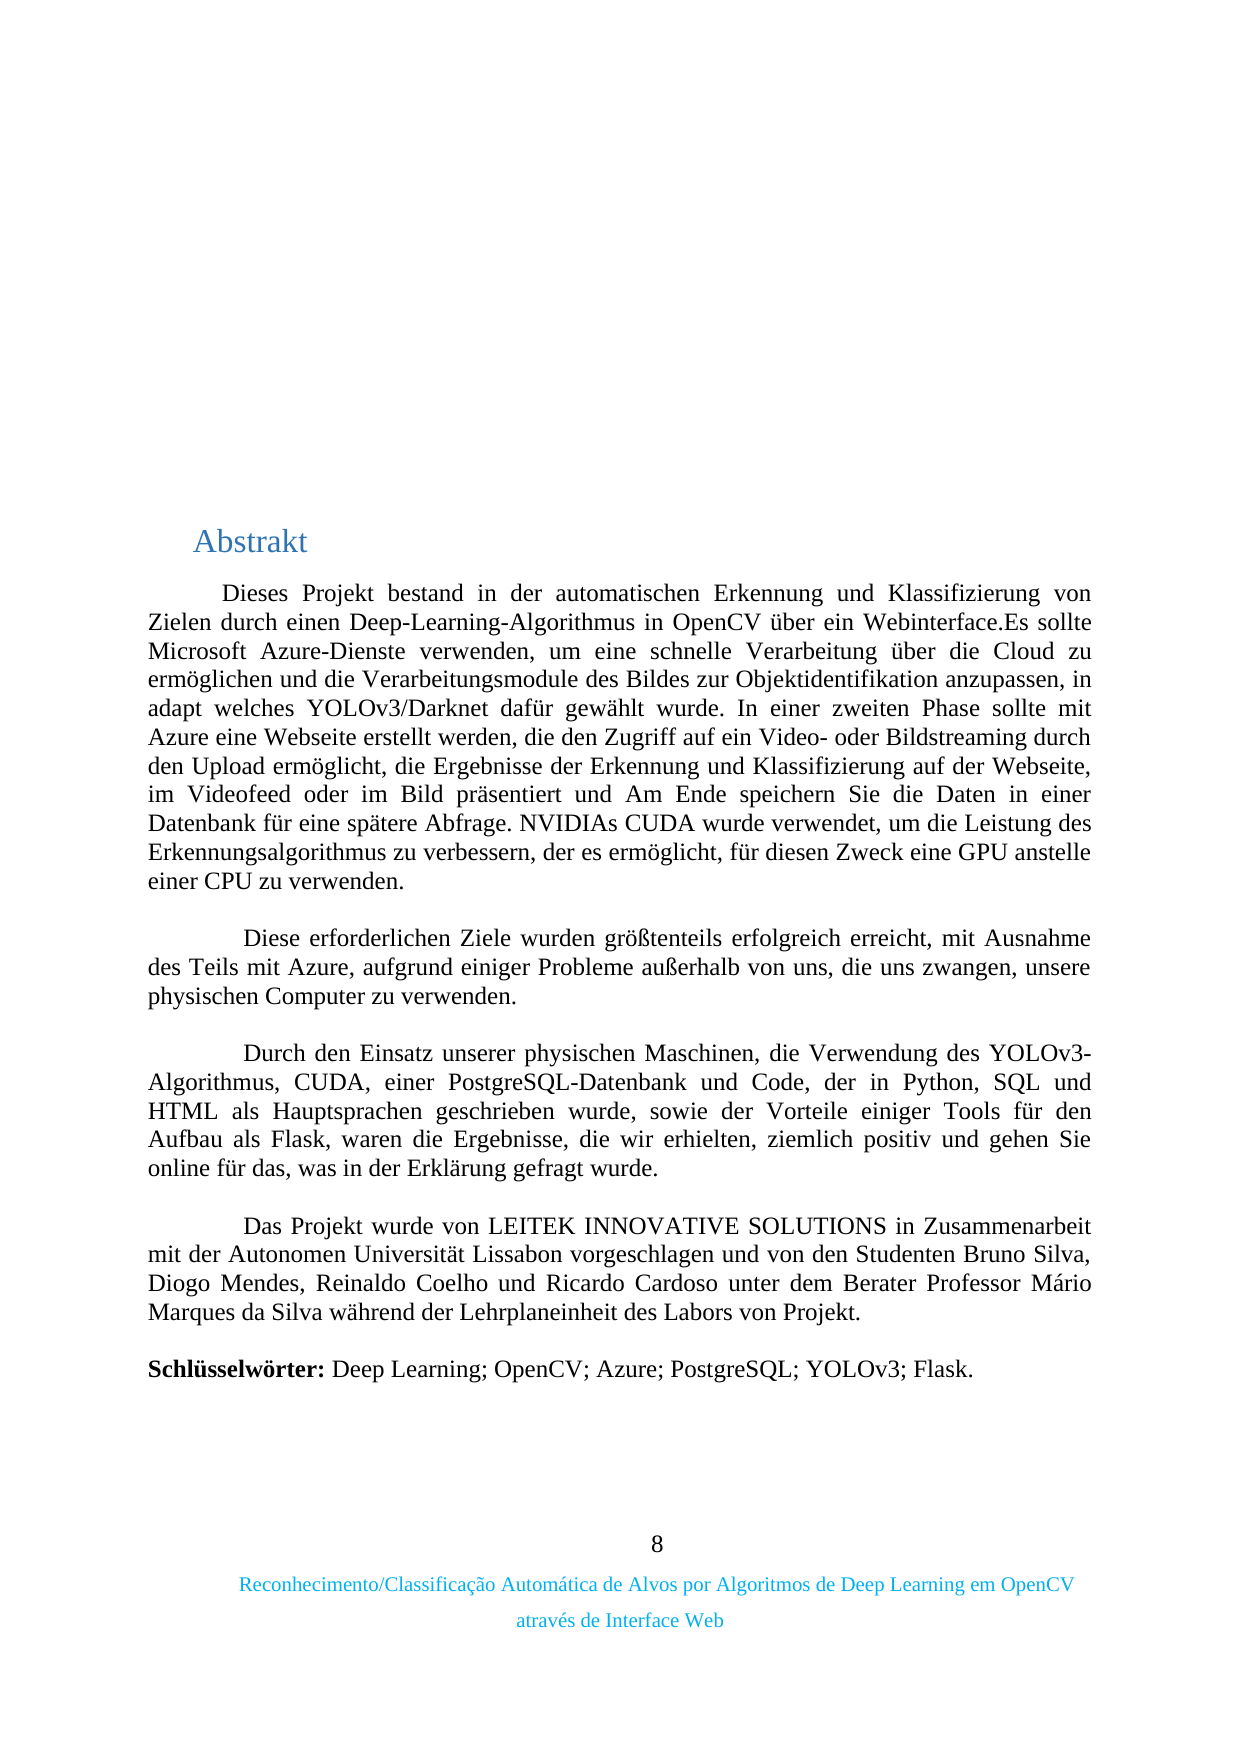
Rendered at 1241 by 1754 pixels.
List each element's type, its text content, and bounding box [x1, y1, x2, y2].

text Diese erforderlichen Ziele wurden größtenteils erfolgreich erreicht, mit Ausnahme des Teils mit Azure, aufgrund einiger Probleme außerhalb von uns, die uns zwangen, unsere physischen Computer zu verwenden. [148, 923, 1092, 1009]
text Dieses Projekt bestand in der automatischen Erkennung und Klassifizierung von Zielen durch einen Deep-Learning-Algorithmus in OpenCV über ein Webinterface.Es sollte Microsoft Azure-Dienste verwenden, um eine schnelle Verarbeitung über die Cloud zu ermöglichen und die Verarbeitungsmodule des Bildes zur Objektidentifikation anzupassen, in adapt welches YOLOv3/Darknet dafür gewählt wurde. In einer zweiten Phase sollte mit Azure eine Webseite erstellt werden, die den Zugriff auf ein Video- oder Bildstreaming durch den Upload ermöglicht, die Ergebnisse der Erkennung und Klassifizierung auf der Webseite, im Videofeed oder im Bild präsentiert und Am Ende speichern Sie die Daten in einer Datenbank für eine spätere Abfrage. NVIDIAs CUDA wurde verwendet, um die Leistung des Erkennungsalgorithmus zu verbessern, der es ermöglicht, für diesen Zweck eine GPU anstelle einer CPU zu verwenden. [148, 578, 1092, 894]
picture [502, 1580, 509, 1589]
text Schlüsselwörter: Deep Learning; OpenCV; Azure; PostgreSQL; YOLOv3; Flask. [148, 1354, 1092, 1383]
picture [281, 1581, 288, 1589]
text Durch den Einsatz unserer physischen Maschinen, die Verwendung des YOLOv3-Algorithmus, CUDA, einer PostgreSQL-Datenbank und Code, der in Python, SQL und HTML als Hauptsprachen geschrieben wurde, sowie der Vorteile einiger Tools für den Aufbau als Flask, waren die Ergebnisse, die wir erhielten, ziemlich positiv und gehen Sie online für das, was in der Erklärung gefragt wurde. [148, 1038, 1092, 1182]
text Das Projekt wurde von LEITEK INNOVATIVE SOLUTIONS in Zusammenarbeit mit der Autonomen Universität Lissabon vorgeschlagen und von den Studenten Bruno Silva, Diogo Mendes, Reinaldo Coelho und Ricardo Cardoso unter dem Berater Professor Mário Marques da Silva während der Lehrplaneinheit des Labors von Projekt. [148, 1211, 1092, 1326]
picture [717, 1580, 724, 1589]
picture [1035, 1581, 1042, 1589]
picture [629, 1580, 636, 1589]
picture [378, 1577, 384, 1591]
subtitle Abstrakt [193, 521, 1092, 559]
